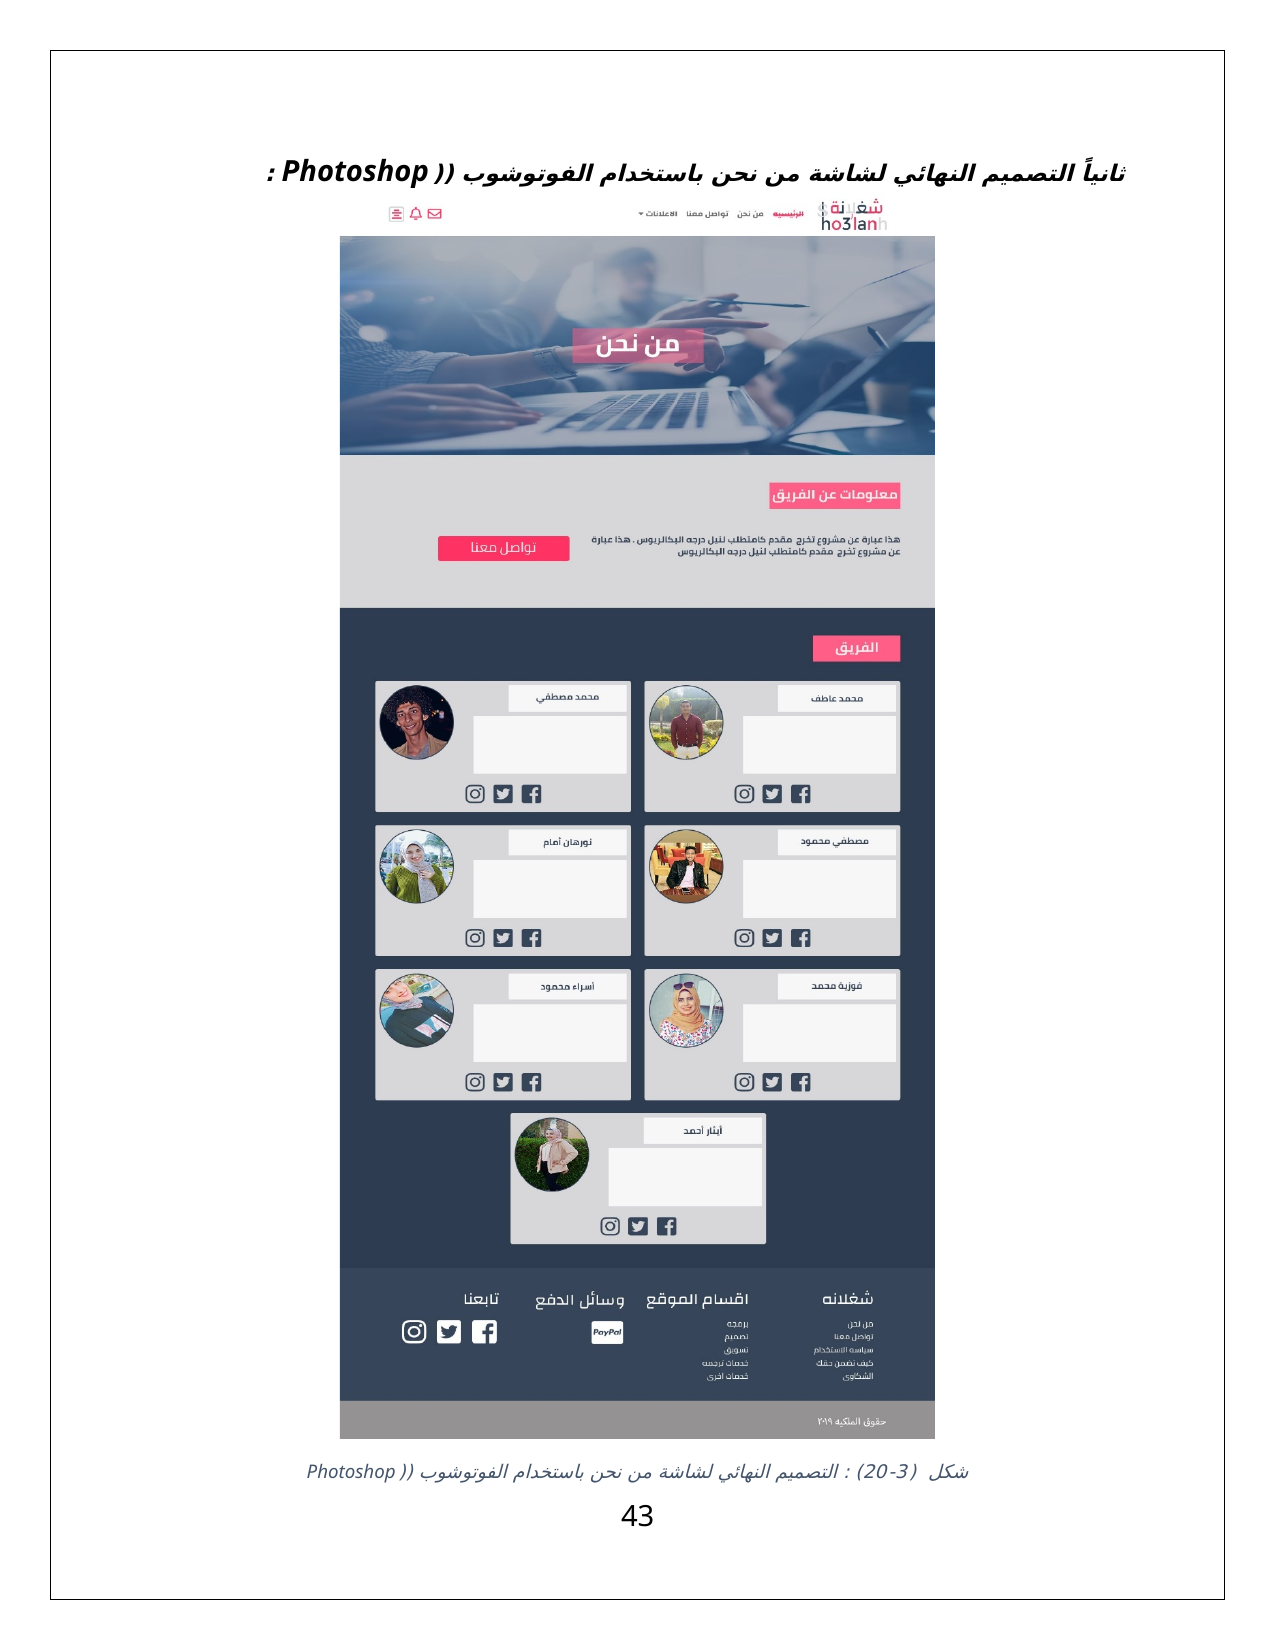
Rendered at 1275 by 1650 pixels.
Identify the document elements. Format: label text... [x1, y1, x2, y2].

subtitle ثانياً التصميم النهائي لشاشة من نحن باستخدام الفوتوشوب ((Photoshop : [150, 150, 1124, 190]
picture [339, 192, 935, 1439]
text شكل (3-20) : التصميم النهائي لشاشة من نحن باستخدام الفوتوشوب ((Photoshop [150, 1458, 1125, 1483]
